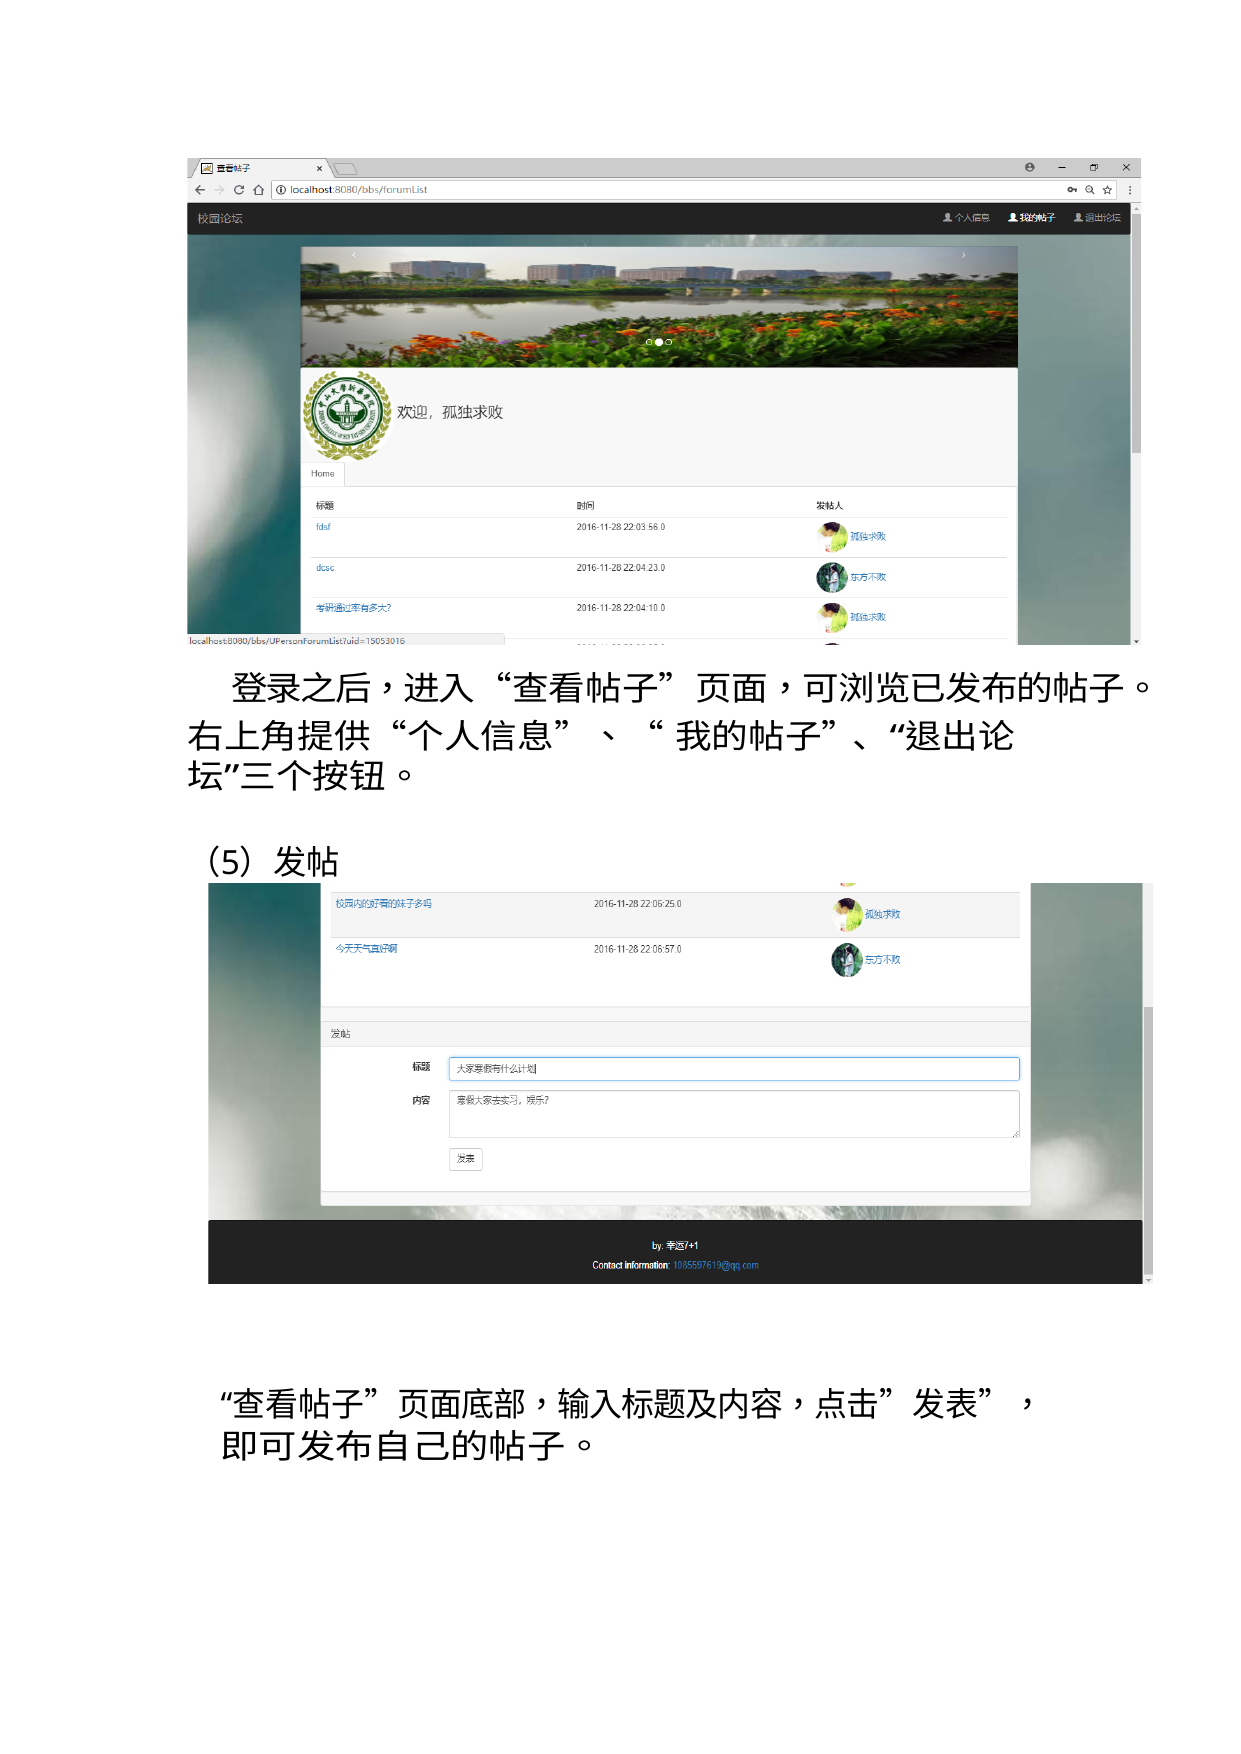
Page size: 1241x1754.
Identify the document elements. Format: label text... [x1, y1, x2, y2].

text （5）发帖 [187, 838, 1190, 884]
text 右上角提供“个人信息”、“ 我的帖子”、“退出论坛”三个按钮。 [187, 713, 1053, 799]
picture [208, 883, 1154, 1284]
text “查看帖子”页面底部，输入标题及内容，点击”发表”，即可发布自己的帖子。 [208, 1284, 1069, 1468]
picture [187, 158, 1142, 645]
text 登录之后，进入“查看帖子”页面，可浏览已发布的帖子。 [231, 654, 1190, 712]
